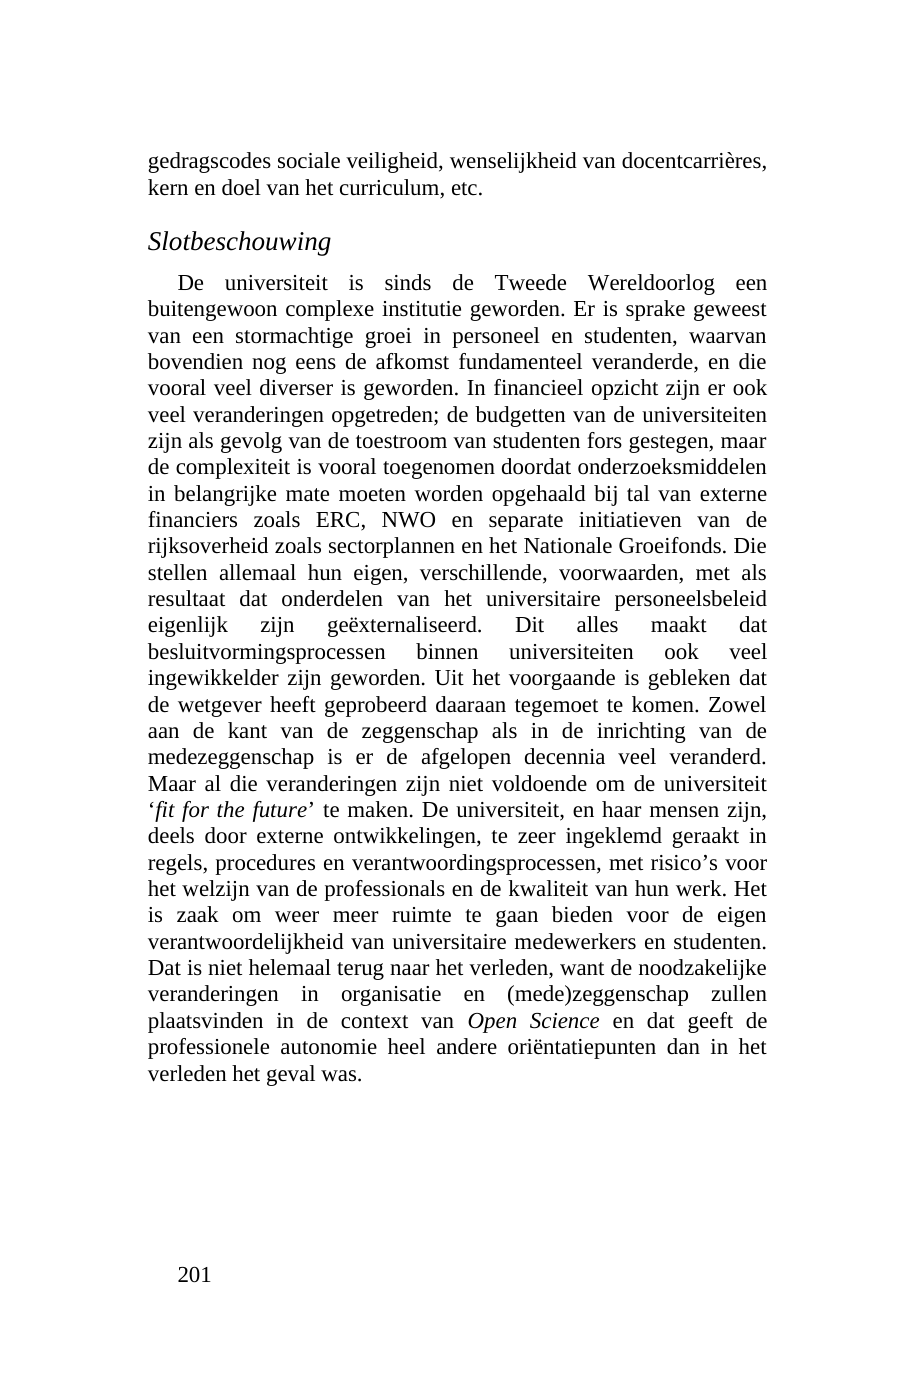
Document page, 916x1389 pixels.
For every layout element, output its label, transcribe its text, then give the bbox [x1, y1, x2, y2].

text De universiteit is sinds de Tweede Wereldoorlog een buitengewoon complexe institutie geworden. Er is sprake geweest van een stormachtige groei in personeel en studenten, waarvan bovendien nog eens de afkomst fundamenteel veranderde, en die vooral veel diverser is geworden. In financieel opzicht zijn er ook veel veranderingen opgetreden; de budgetten van de universiteiten zijn als gevolg van de toestroom van studenten fors gestegen, maar de complexiteit is vooral toegenomen doordat onderzoeksmiddelen in belangrijke mate moeten worden opgehaald bij tal van externe financiers zoals ERC, NWO en separate initiatieven van de rijksoverheid zoals sectorplannen en het Nationale Groeifonds. Die stellen allemaal hun eigen, verschillende, voorwaarden, met als resultaat dat onderdelen van het universitaire personeelsbeleid eigenlijk zijn geëxternaliseerd. Dit alles maakt dat besluitvormingsprocessen binnen universiteiten ook veel ingewikkelder zijn geworden. Uit het voorgaande is gebleken dat de wetgever heeft geprobeerd daaraan tegemoet te komen. Zowel aan de kant van de zeggenschap als in de inrichting van de medezeggenschap is er de afgelopen decennia veel veranderd. Maar al die veranderingen zijn niet voldoende om de universiteit ‘fit for the future’ te maken. De universiteit, en haar mensen zijn, deels door externe ontwikkelingen, te zeer ingeklemd geraakt in regels, procedures en verantwoordingsprocessen, met risico’s voor het welzijn van de professionals en de kwaliteit van hun werk. Het is zaak om weer meer ruimte te gaan bieden voor de eigen verantwoordelijkheid van universitaire medewerkers en studenten. Dat is niet helemaal terug naar het verleden, want de noodzakelijke veranderingen in organisatie en (mede)zeggenschap zullen plaatsvinden in de context van Open Science en dat geeft de professionele autonomie heel andere oriëntatiepunten dan in het verleden het geval was. [148, 269, 768, 1086]
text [148, 148, 768, 200]
subtitle Slotbeschouwing [148, 225, 768, 256]
